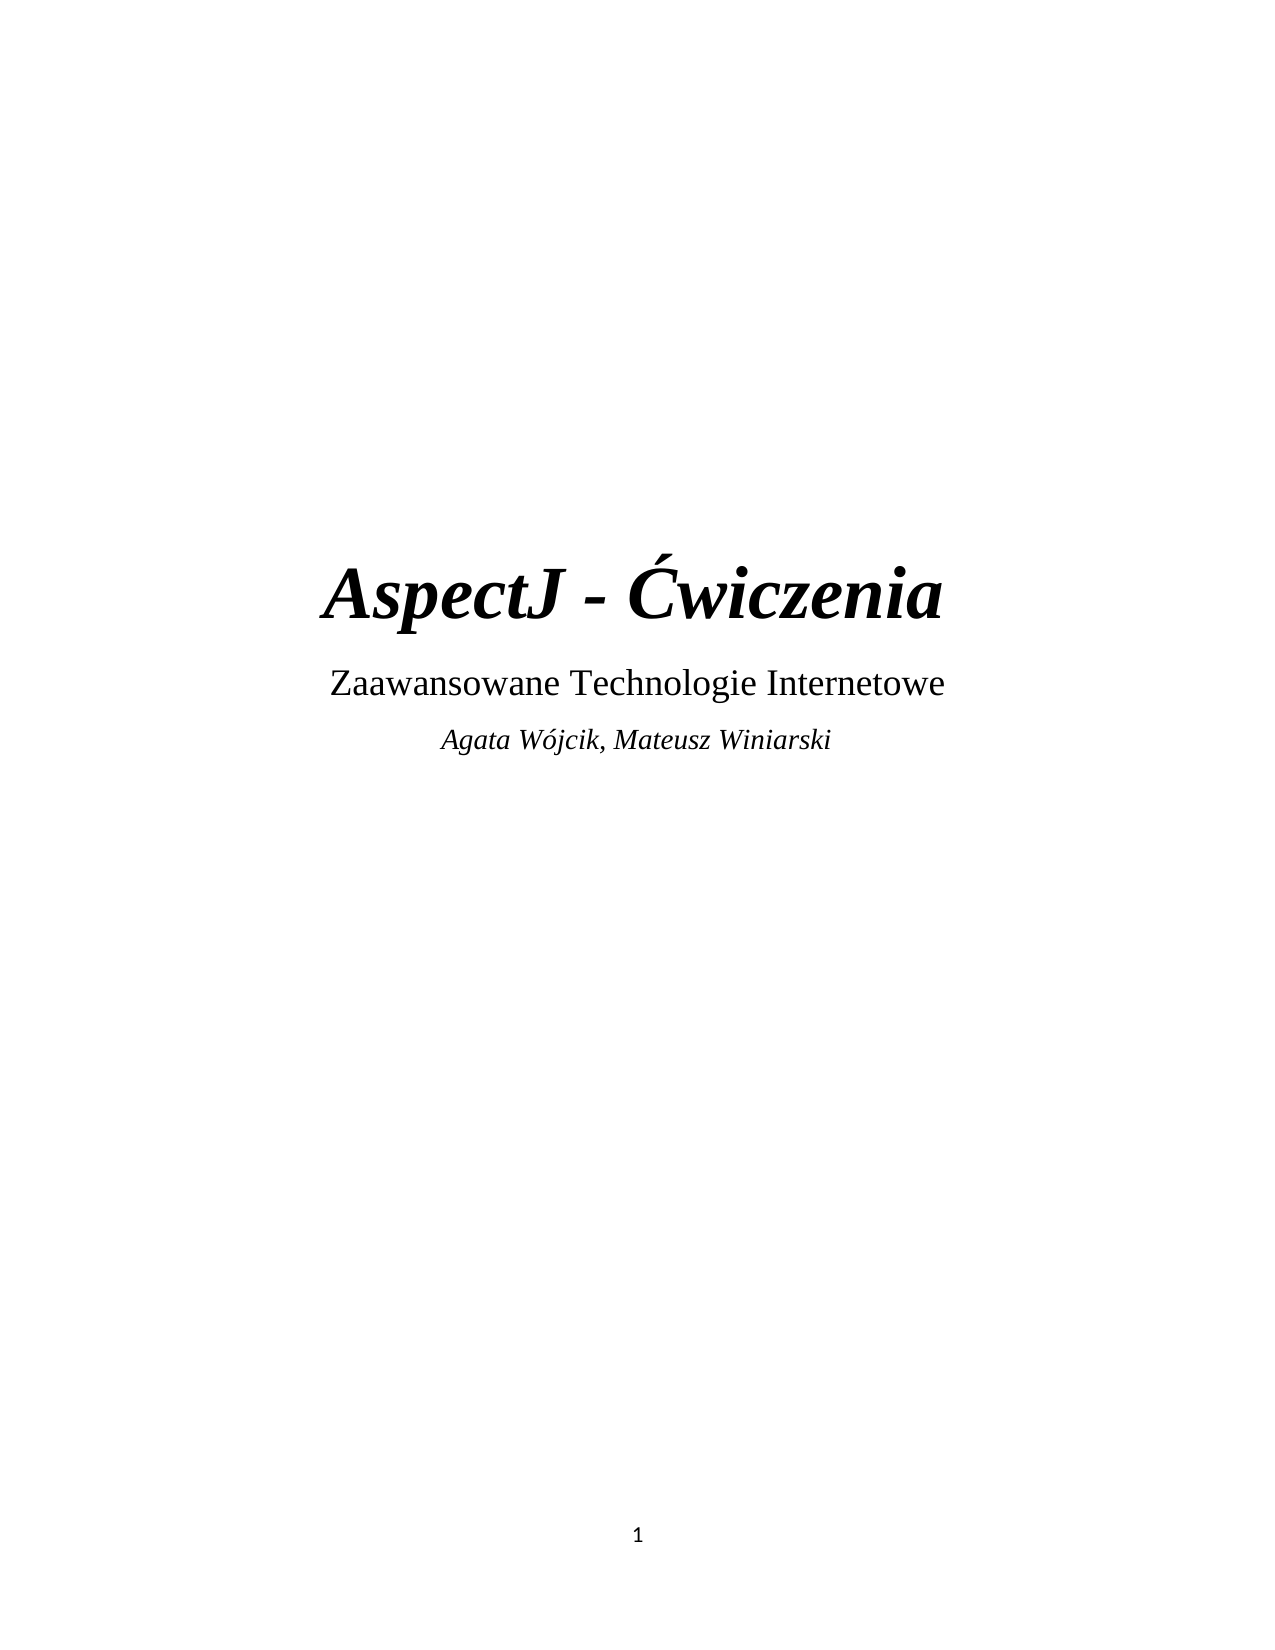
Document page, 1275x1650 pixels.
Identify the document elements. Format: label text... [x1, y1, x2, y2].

text Agata Wójcik, Mateusz Winiarski [75, 722, 1200, 756]
text Zaawansowane Technologie Internetowe [75, 660, 1200, 703]
text AspectJ - Ćwiczenia [75, 548, 1200, 634]
